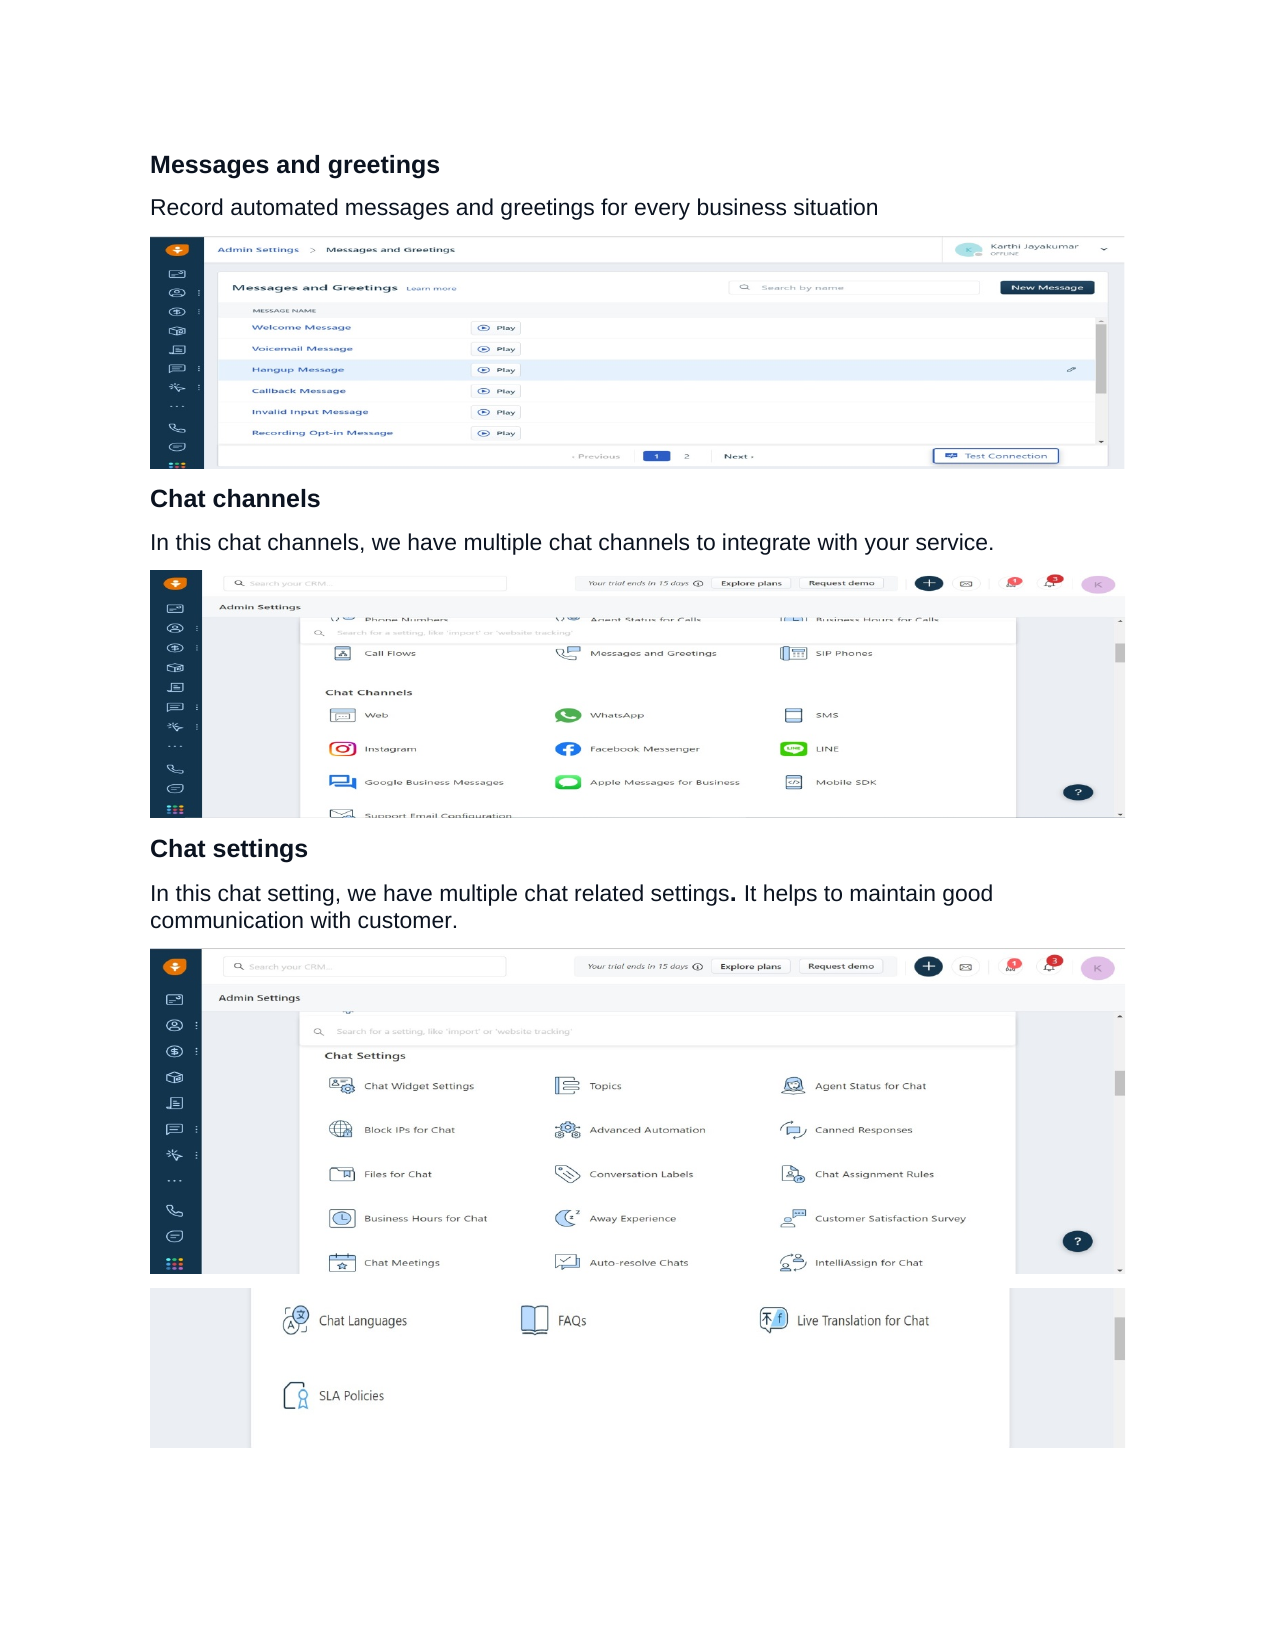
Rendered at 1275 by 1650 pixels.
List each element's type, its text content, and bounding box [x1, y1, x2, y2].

picture [150, 570, 1125, 818]
picture [150, 948, 1125, 1274]
subtitle In this chat channels, we have multiple chat channels to integrate with your service. [150, 529, 1125, 555]
subtitle In this chat setting, we have multiple chat related settings. It helps to maintain good communication with customer. [150, 878, 1125, 933]
subtitle Chat channels [150, 484, 1125, 513]
picture [150, 236, 1125, 469]
picture [150, 1288, 1125, 1448]
subtitle Chat settings [150, 834, 1125, 862]
subtitle Messages and greetings [150, 150, 1125, 179]
subtitle Record automated messages and greetings for every business situation [150, 194, 1125, 221]
